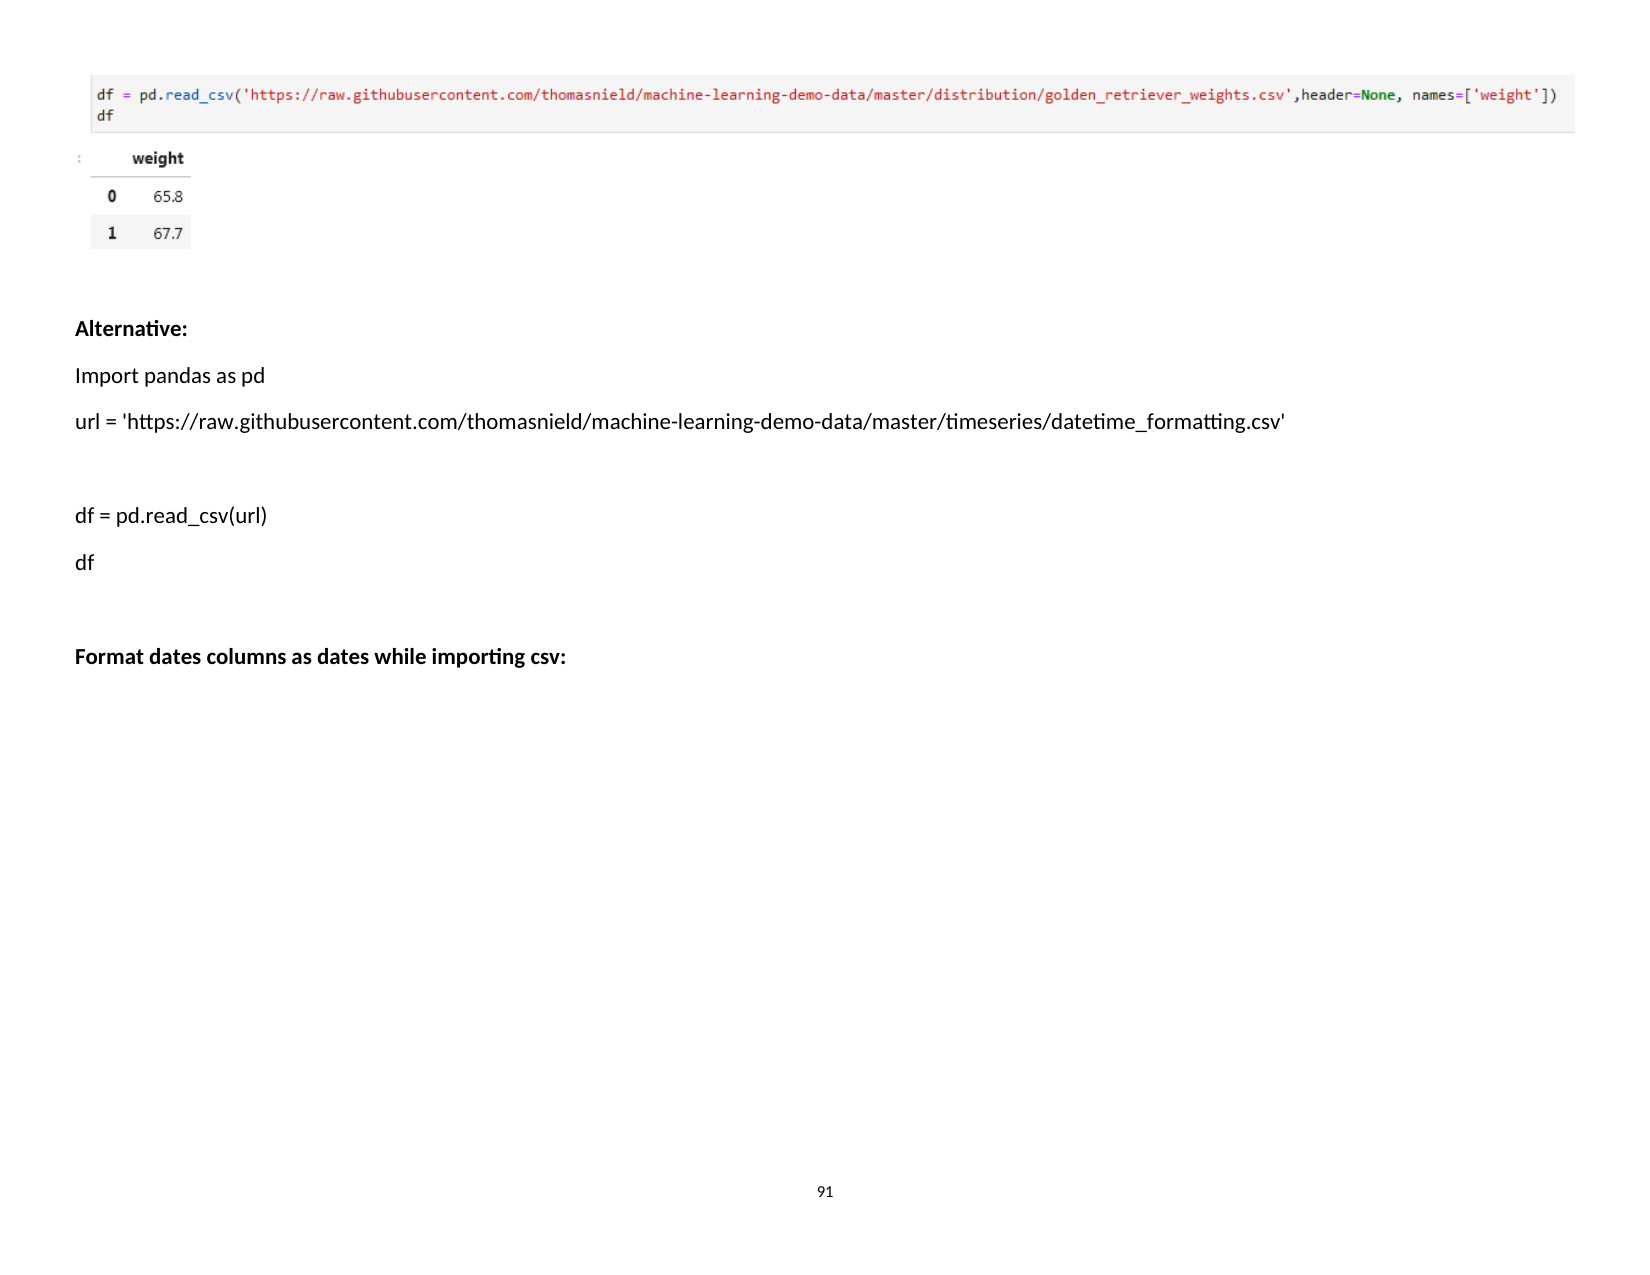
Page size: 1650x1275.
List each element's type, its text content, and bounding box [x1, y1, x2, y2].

text Import pandas as pd [75, 361, 1575, 389]
text df = pd.read_csv(url) [75, 501, 1575, 529]
text url = 'https://raw.githubusercontent.com/thomasnield/machine-learning-demo-data/master/timeseries/datetime_formatting.csv' [75, 408, 1575, 436]
text df [75, 548, 1575, 576]
picture [75, 75, 1575, 249]
text Format dates columns as dates while importing csv: [75, 642, 1575, 670]
text Alternative: [75, 314, 1575, 342]
